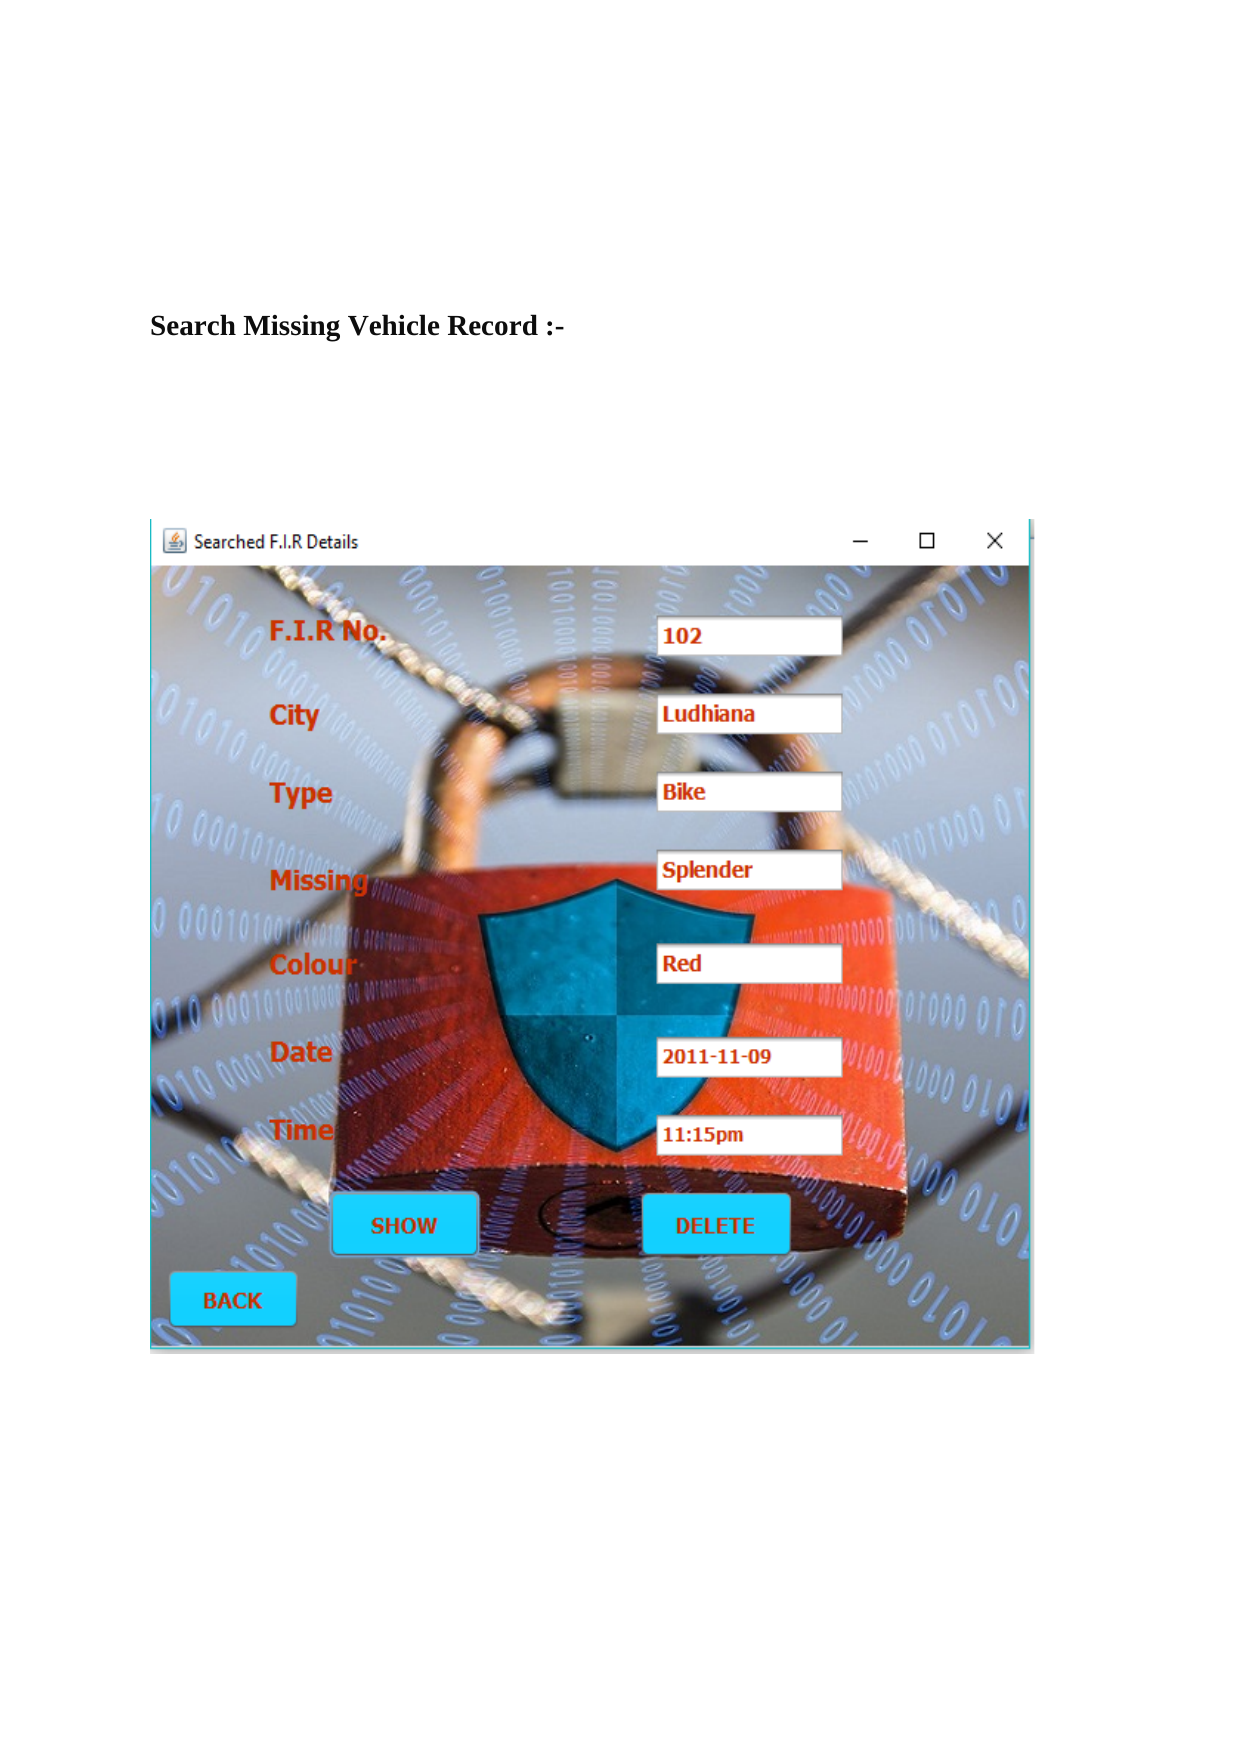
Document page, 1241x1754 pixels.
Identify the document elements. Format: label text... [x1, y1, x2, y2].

text Search Missing Vehicle Record :- [150, 308, 1090, 342]
picture [150, 519, 1035, 1354]
